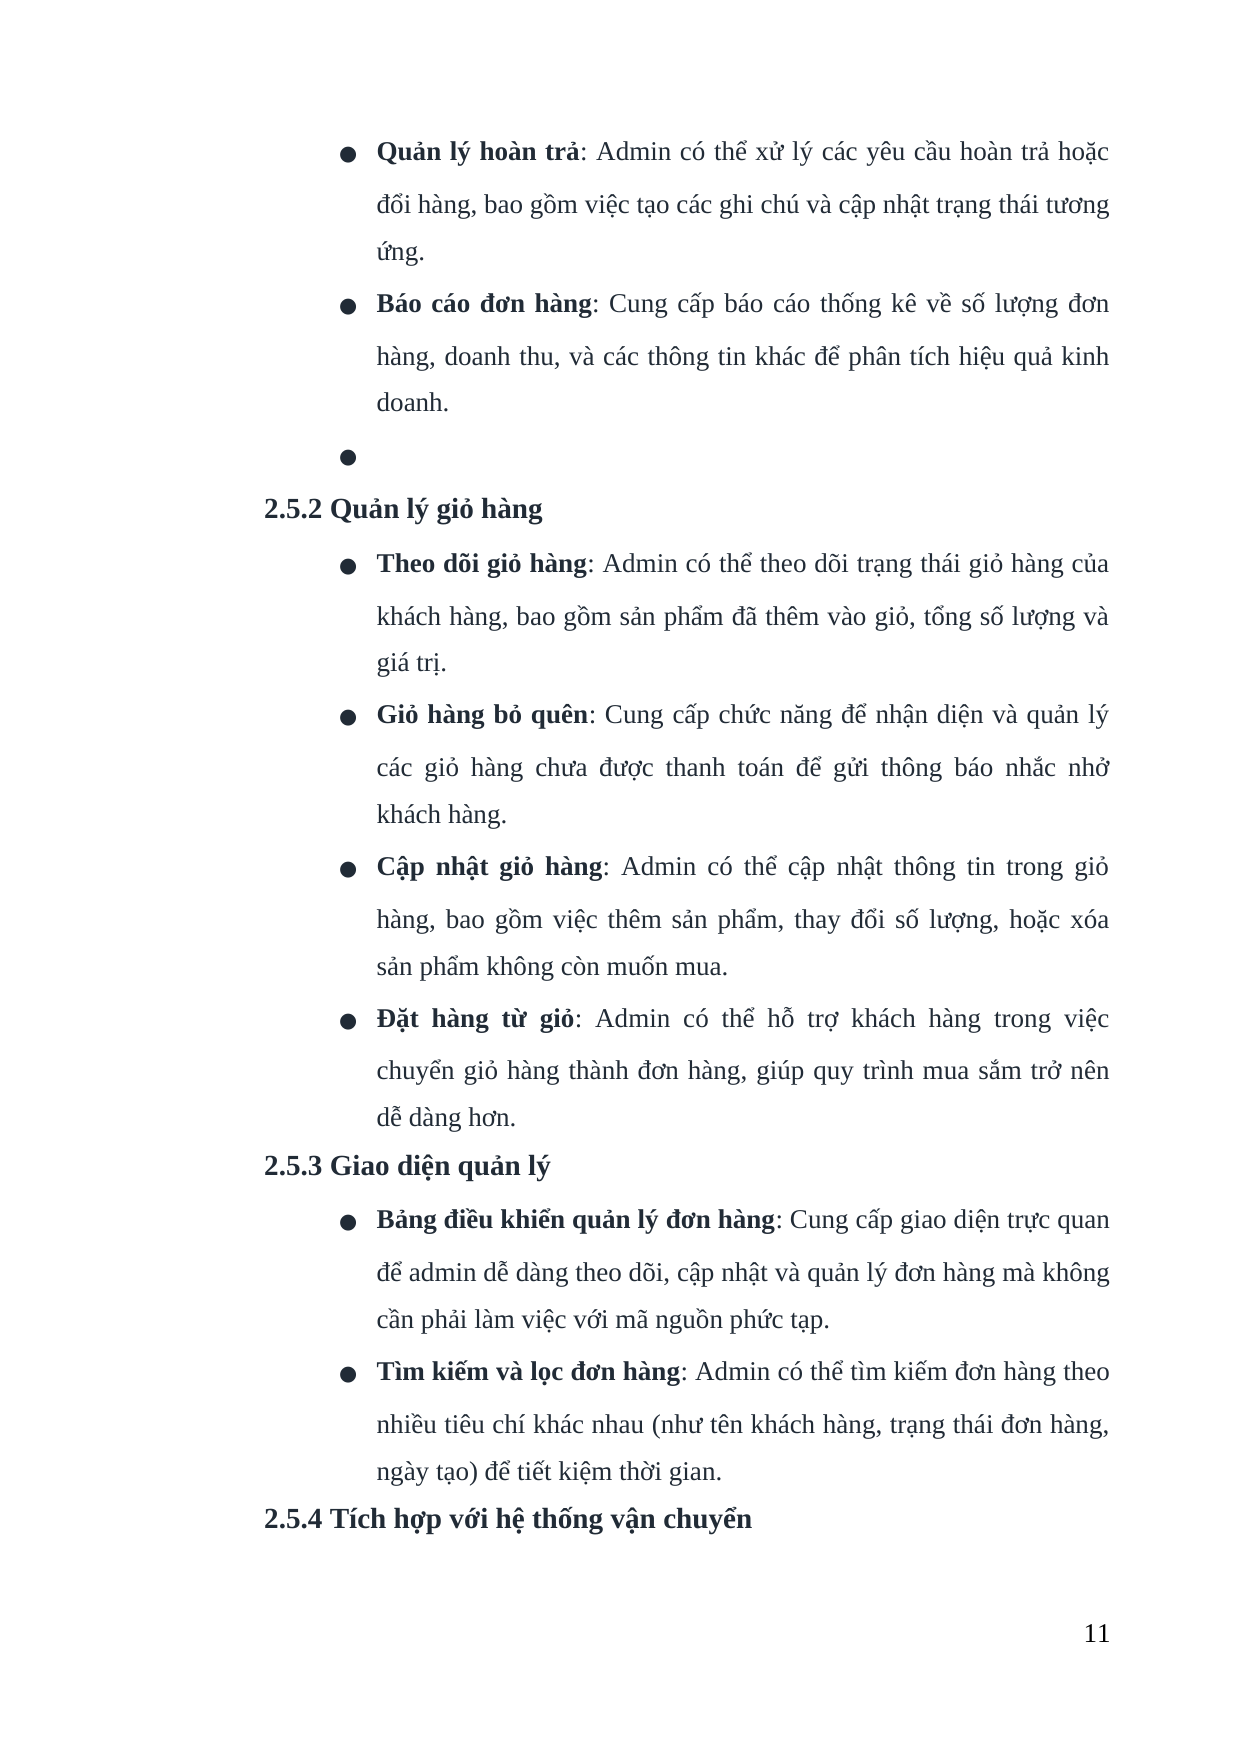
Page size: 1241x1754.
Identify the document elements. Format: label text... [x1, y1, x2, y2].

list Cập nhật giỏ hàng: Admin có thể cập nhật thông tin trong giỏ hàng, bao gồm việc thêm sản phẩm, thay đổi số lượng, hoặc xóa sản phẩm không còn muốn mua. [339, 845, 1110, 981]
text 2.5.4 Tích hợp với hệ thống vận chuyển [264, 1501, 1110, 1535]
list Quản lý hoàn trả: Admin có thể xử lý các yêu cầu hoàn trả hoặc đổi hàng, bao gồm việc tạo các ghi chú và cập nhật trạng thái tương ứng. [339, 130, 1110, 266]
list Đặt hàng từ giỏ: Admin có thể hỗ trợ khách hàng trong việc chuyển giỏ hàng thành đơn hàng, giúp quy trình mua sắm trở nên dễ dàng hơn. [339, 996, 1110, 1132]
text 2.5.3 Giao diện quản lý [264, 1148, 1110, 1181]
text 2.5.2 Quản lý giỏ hàng [264, 491, 1110, 525]
list Theo dõi giỏ hàng: Admin có thể theo dõi trạng thái giỏ hàng của khách hàng, bao gồm sản phẩm đã thêm vào giỏ, tổng số lượng và giá trị. [339, 542, 1110, 678]
list Tìm kiếm và lọc đơn hàng: Admin có thể tìm kiếm đơn hàng theo nhiều tiêu chí khác nhau (như tên khách hàng, trạng thái đơn hàng, ngày tạo) để tiết kiệm thời gian. [339, 1350, 1110, 1486]
list Báo cáo đơn hàng: Cung cấp báo cáo thống kê về số lượng đơn hàng, doanh thu, và các thông tin khác để phân tích hiệu quả kinh doanh. [339, 281, 1110, 417]
list Bảng điều khiển quản lý đơn hàng: Cung cấp giao diện trực quan để admin dễ dàng theo dõi, cập nhật và quản lý đơn hàng mà không cần phải làm việc với mã nguồn phức tạp. [339, 1198, 1110, 1334]
list Giỏ hàng bỏ quên: Cung cấp chức năng để nhận diện và quản lý các giỏ hàng chưa được thanh toán để gửi thông báo nhắc nhở khách hàng. [339, 693, 1110, 829]
